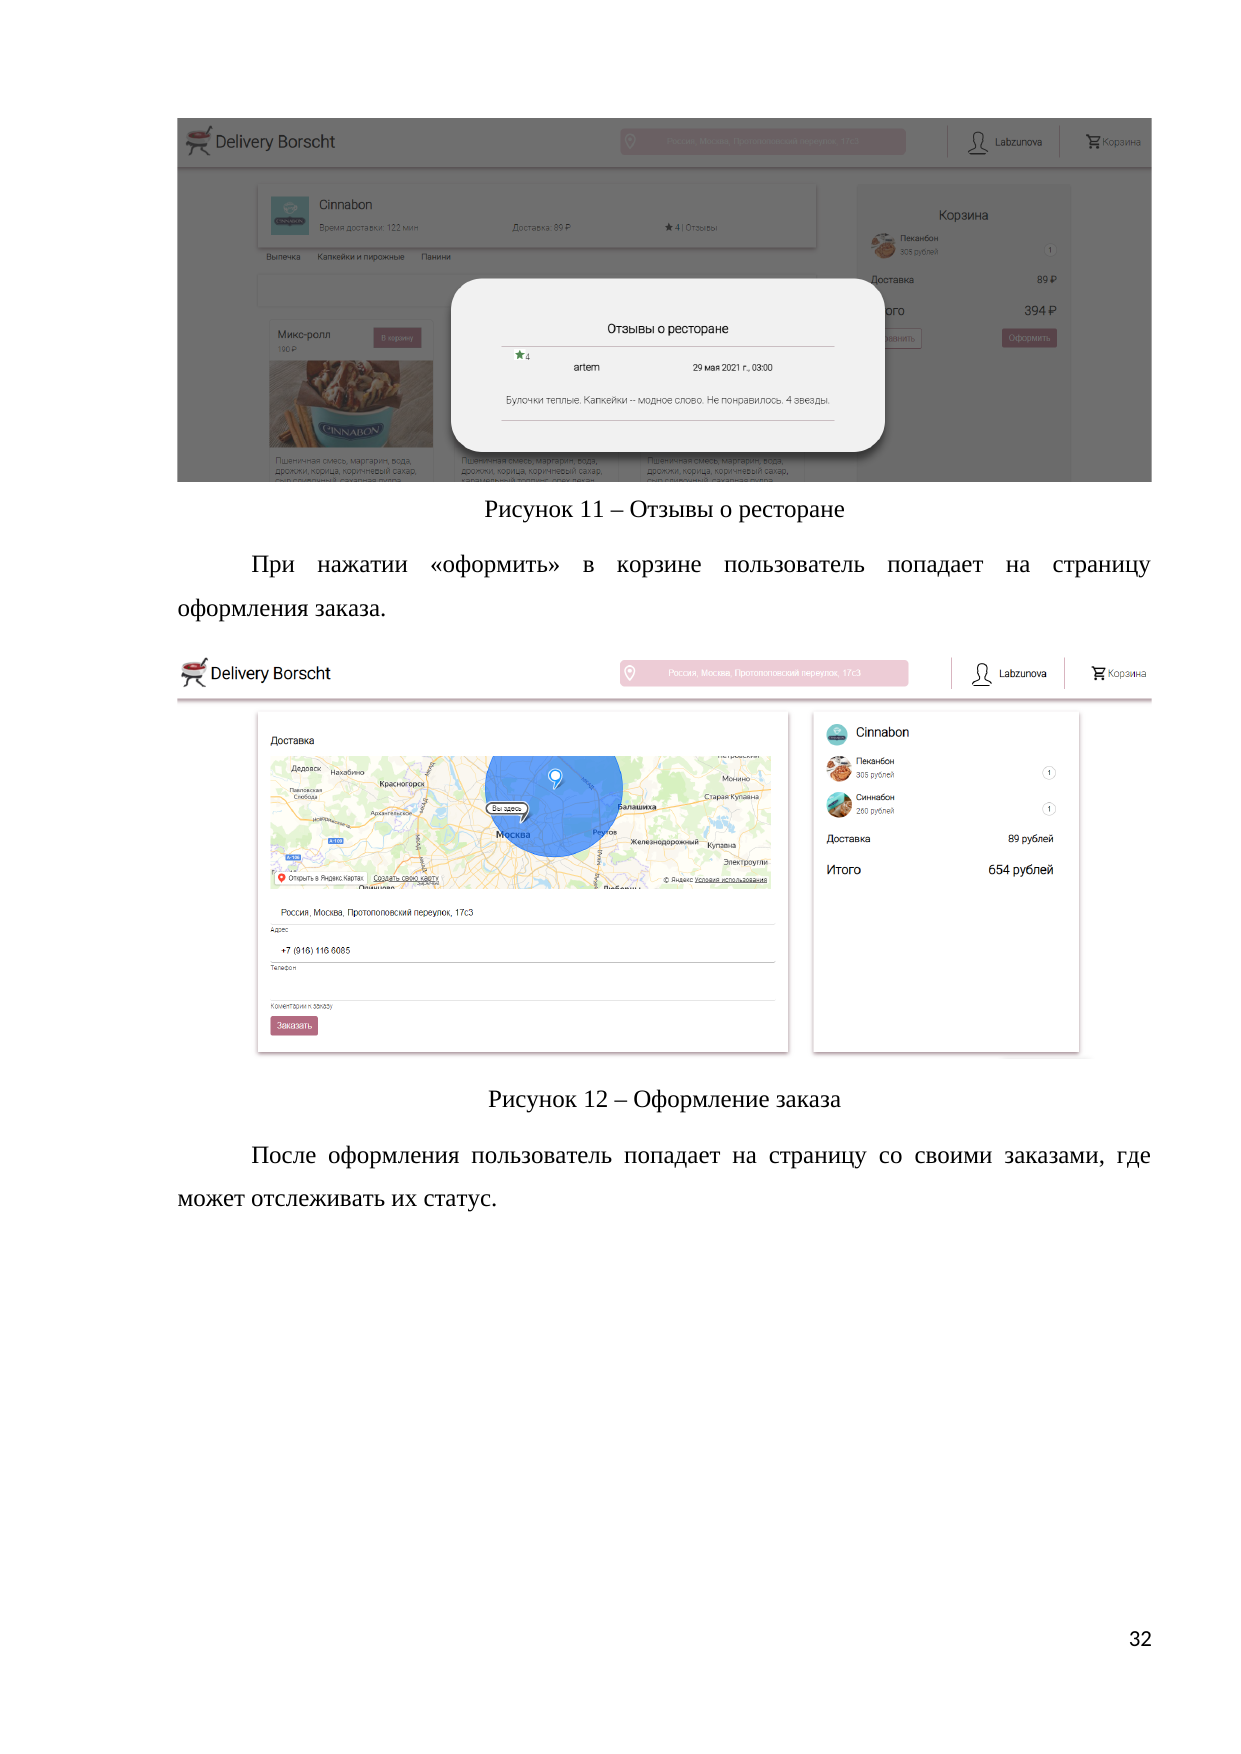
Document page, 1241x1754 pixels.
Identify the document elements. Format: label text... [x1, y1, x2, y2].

text Рисунок 12 – Оформление заказа [177, 1084, 1152, 1113]
text После оформления пользователь попадает на страницу со своими заказами, где может отслеживать их статус. [177, 1140, 1152, 1212]
text Рисунок 11 – Отзывы о ресторане [177, 494, 1152, 523]
picture [177, 118, 1152, 482]
text При нажатии «оформить» в корзине пользователь попадает на страницу оформления заказа. [177, 549, 1152, 621]
picture [177, 648, 1152, 1059]
